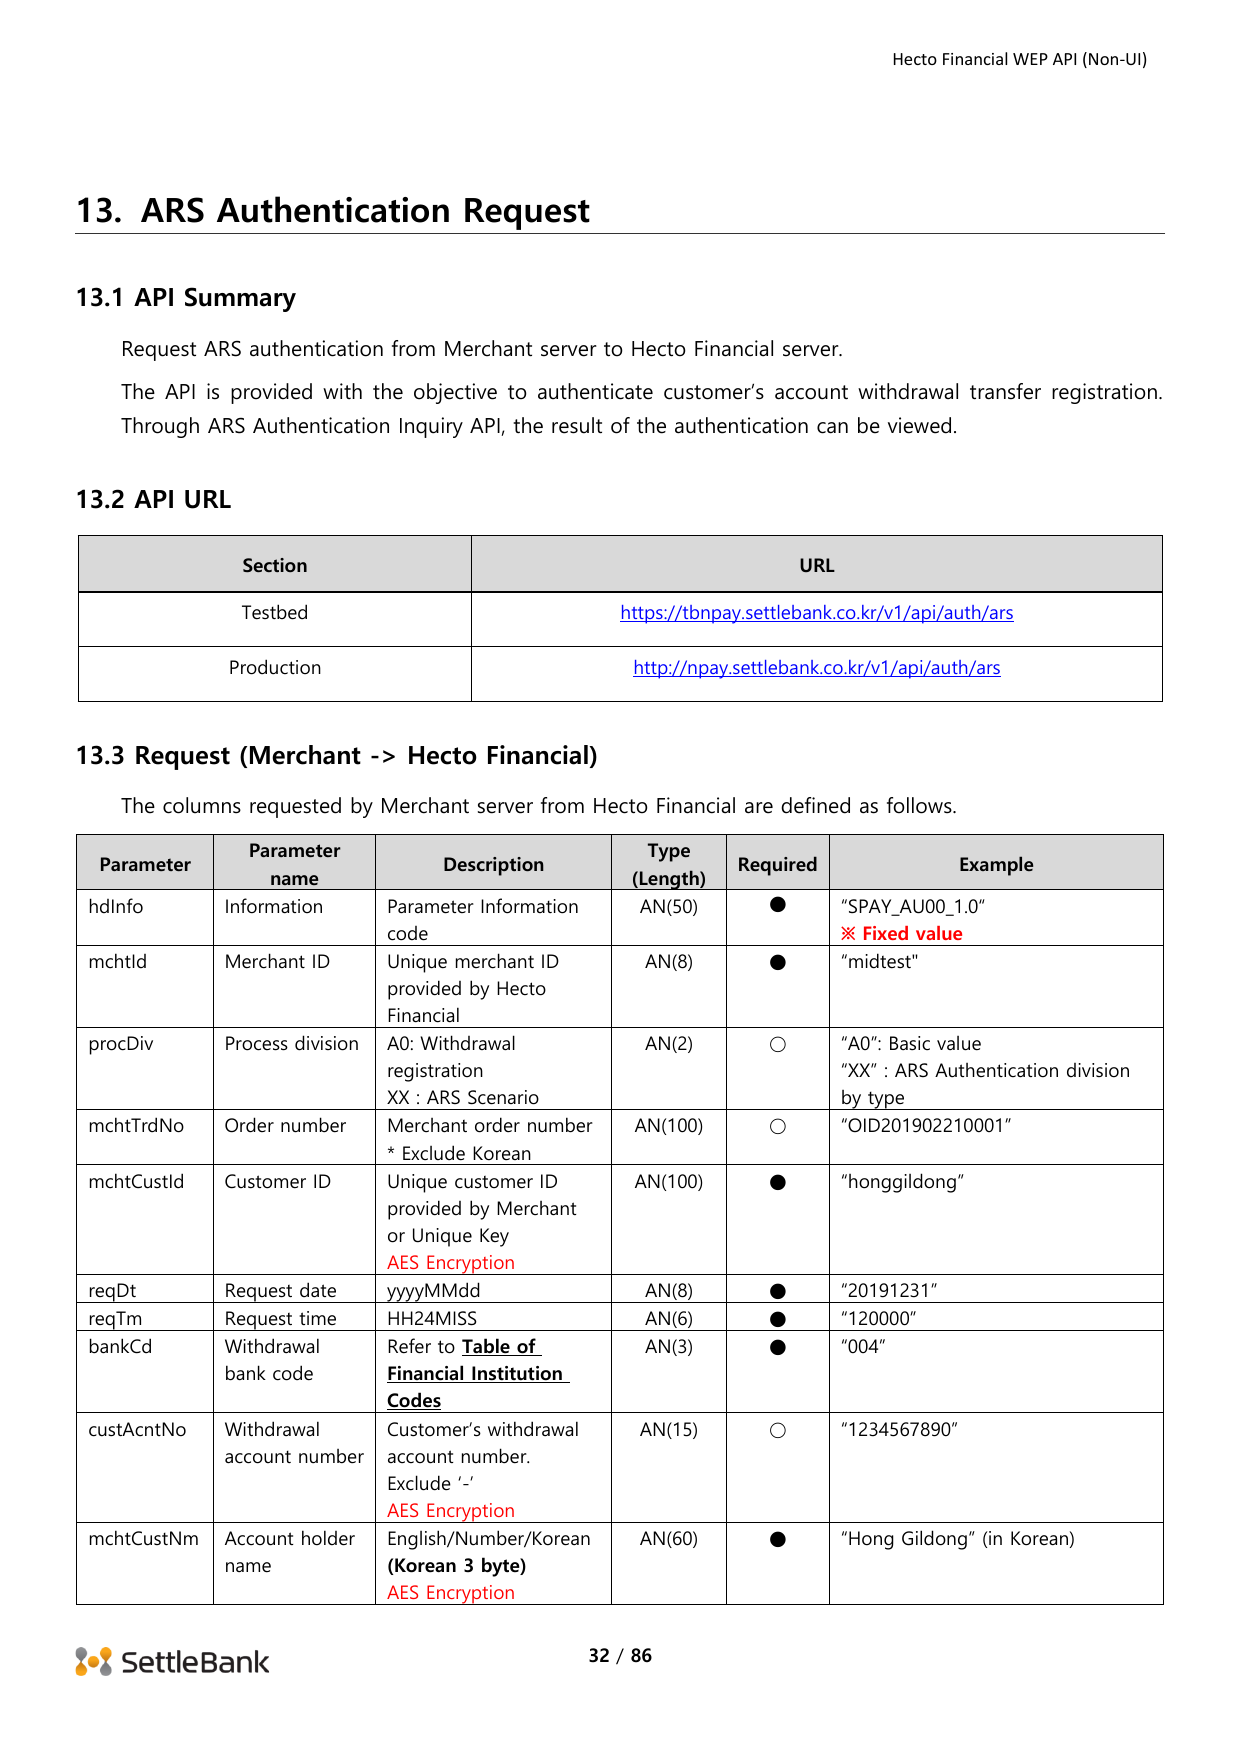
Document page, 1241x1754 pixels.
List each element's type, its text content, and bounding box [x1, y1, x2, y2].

table_cell hdInfo [77, 890, 213, 944]
table_cell Refer to Table of Financial Institution Codes [376, 1331, 611, 1412]
subtitle API Summary [75, 279, 1165, 313]
table_header Section [79, 536, 471, 591]
table_cell Testbed [79, 593, 471, 646]
table_cell AN(6) [612, 1303, 726, 1330]
table_cell ● [727, 1303, 829, 1330]
table_header Type (Length) [612, 835, 726, 889]
table_cell AN(8) [612, 946, 726, 1027]
table_cell “Hong Gildong” (in Korean) [830, 1523, 1163, 1604]
table_cell Unique customer ID provided by Merchant or Unique Key AES Encryption [376, 1165, 611, 1274]
table_cell ● [727, 1331, 829, 1412]
table_cell ● [727, 946, 829, 1027]
table_cell English/Number/Korean (Korean 3 byte) AES Encryption [376, 1523, 611, 1604]
table_cell “004” [830, 1331, 1163, 1412]
table_cell https://tbnpay.settlebank.co.kr/v1/api/auth/ars [472, 593, 1162, 646]
table_cell “midtest" [830, 946, 1163, 1027]
picture [75, 1647, 270, 1676]
table_header Parameter name [214, 835, 375, 889]
table_header Parameter [77, 835, 213, 889]
table_cell “A0”: Basic value “XX” : ARS Authentication division by type [830, 1028, 1163, 1109]
table_cell “20191231” [830, 1275, 1163, 1302]
table_cell “SPAY_AU00_1.0“ ※ Fixed value [830, 890, 1163, 944]
table_cell Merchant order number * Exclude Korean [376, 1110, 611, 1164]
text The columns requested by Merchant server from Hecto Financial are defined as follows. [121, 791, 1165, 819]
subtitle ARS Authentication Request [75, 186, 1165, 233]
table_cell Information [214, 890, 375, 944]
subtitle Request (Merchant -> Hecto Financial) [75, 737, 1165, 770]
table_cell http://npay.settlebank.co.kr/v1/api/auth/ars [472, 647, 1162, 701]
table_cell mchtCustId [77, 1165, 213, 1274]
table_cell Withdrawal account number [214, 1413, 375, 1522]
table_cell ○ [727, 1110, 829, 1164]
table_cell AN(50) [612, 890, 726, 944]
table_cell ● [727, 1523, 829, 1604]
table_cell AN(100) [612, 1165, 726, 1274]
table_cell reqTm [77, 1303, 213, 1330]
table_header URL [472, 536, 1162, 591]
table_cell reqDt [77, 1275, 213, 1302]
table_header Example [830, 835, 1163, 889]
table_cell Merchant ID [214, 946, 375, 1027]
table_cell Parameter Information code [376, 890, 611, 944]
table_cell Withdrawal bank code [214, 1331, 375, 1412]
table_cell Order number [214, 1110, 375, 1164]
table_cell ○ [727, 1413, 829, 1522]
table_cell “OID201902210001” [830, 1110, 1163, 1164]
table_cell AN(3) [612, 1331, 726, 1412]
table_cell ○ [727, 1028, 829, 1109]
table_cell Request time [214, 1303, 375, 1330]
table_cell Unique merchant ID provided by Hecto Financial [376, 946, 611, 1027]
table_cell Production [79, 647, 471, 701]
table_cell Customer ID [214, 1165, 375, 1274]
table_cell Customer’s withdrawal account number. Exclude ‘-’ AES Encryption [376, 1413, 611, 1522]
table_cell Account holder name [214, 1523, 375, 1604]
table_cell Process division [214, 1028, 375, 1109]
table_cell ● [727, 890, 829, 944]
table_cell A0: Withdrawal registration XX : ARS Scenario [376, 1028, 611, 1109]
table_cell AN(8) [612, 1275, 726, 1302]
table_cell “120000” [830, 1303, 1163, 1330]
table_header Required [727, 835, 829, 889]
table_cell “honggildong” [830, 1165, 1163, 1274]
table_cell HH24MISS [376, 1303, 611, 1330]
table_cell mchtTrdNo [77, 1110, 213, 1164]
table_cell bankCd [77, 1331, 213, 1412]
table_cell mchtId [77, 946, 213, 1027]
table_cell procDiv [77, 1028, 213, 1109]
table_cell AN(100) [612, 1110, 726, 1164]
table_header Description [376, 835, 611, 889]
table_cell “1234567890” [830, 1413, 1163, 1522]
table_cell mchtCustNm [77, 1523, 213, 1604]
table_cell AN(2) [612, 1028, 726, 1109]
table_cell AN(60) [612, 1523, 726, 1604]
table_cell custAcntNo [77, 1413, 213, 1522]
table_cell ● [727, 1165, 829, 1274]
table_cell AN(15) [612, 1413, 726, 1522]
table_cell Request date [214, 1275, 375, 1302]
text Request ARS authentication from Merchant server to Hecto Financial server. [121, 333, 1165, 361]
text The API is provided with the objective to authenticate customer’s account withdrawal transfer registration. Through ARS Authentication Inquiry API, the result of the authentication can be viewed. [121, 376, 1165, 439]
table_cell ● [727, 1275, 829, 1302]
table_cell yyyyMMdd [376, 1275, 611, 1302]
subtitle API URL [75, 481, 1165, 514]
